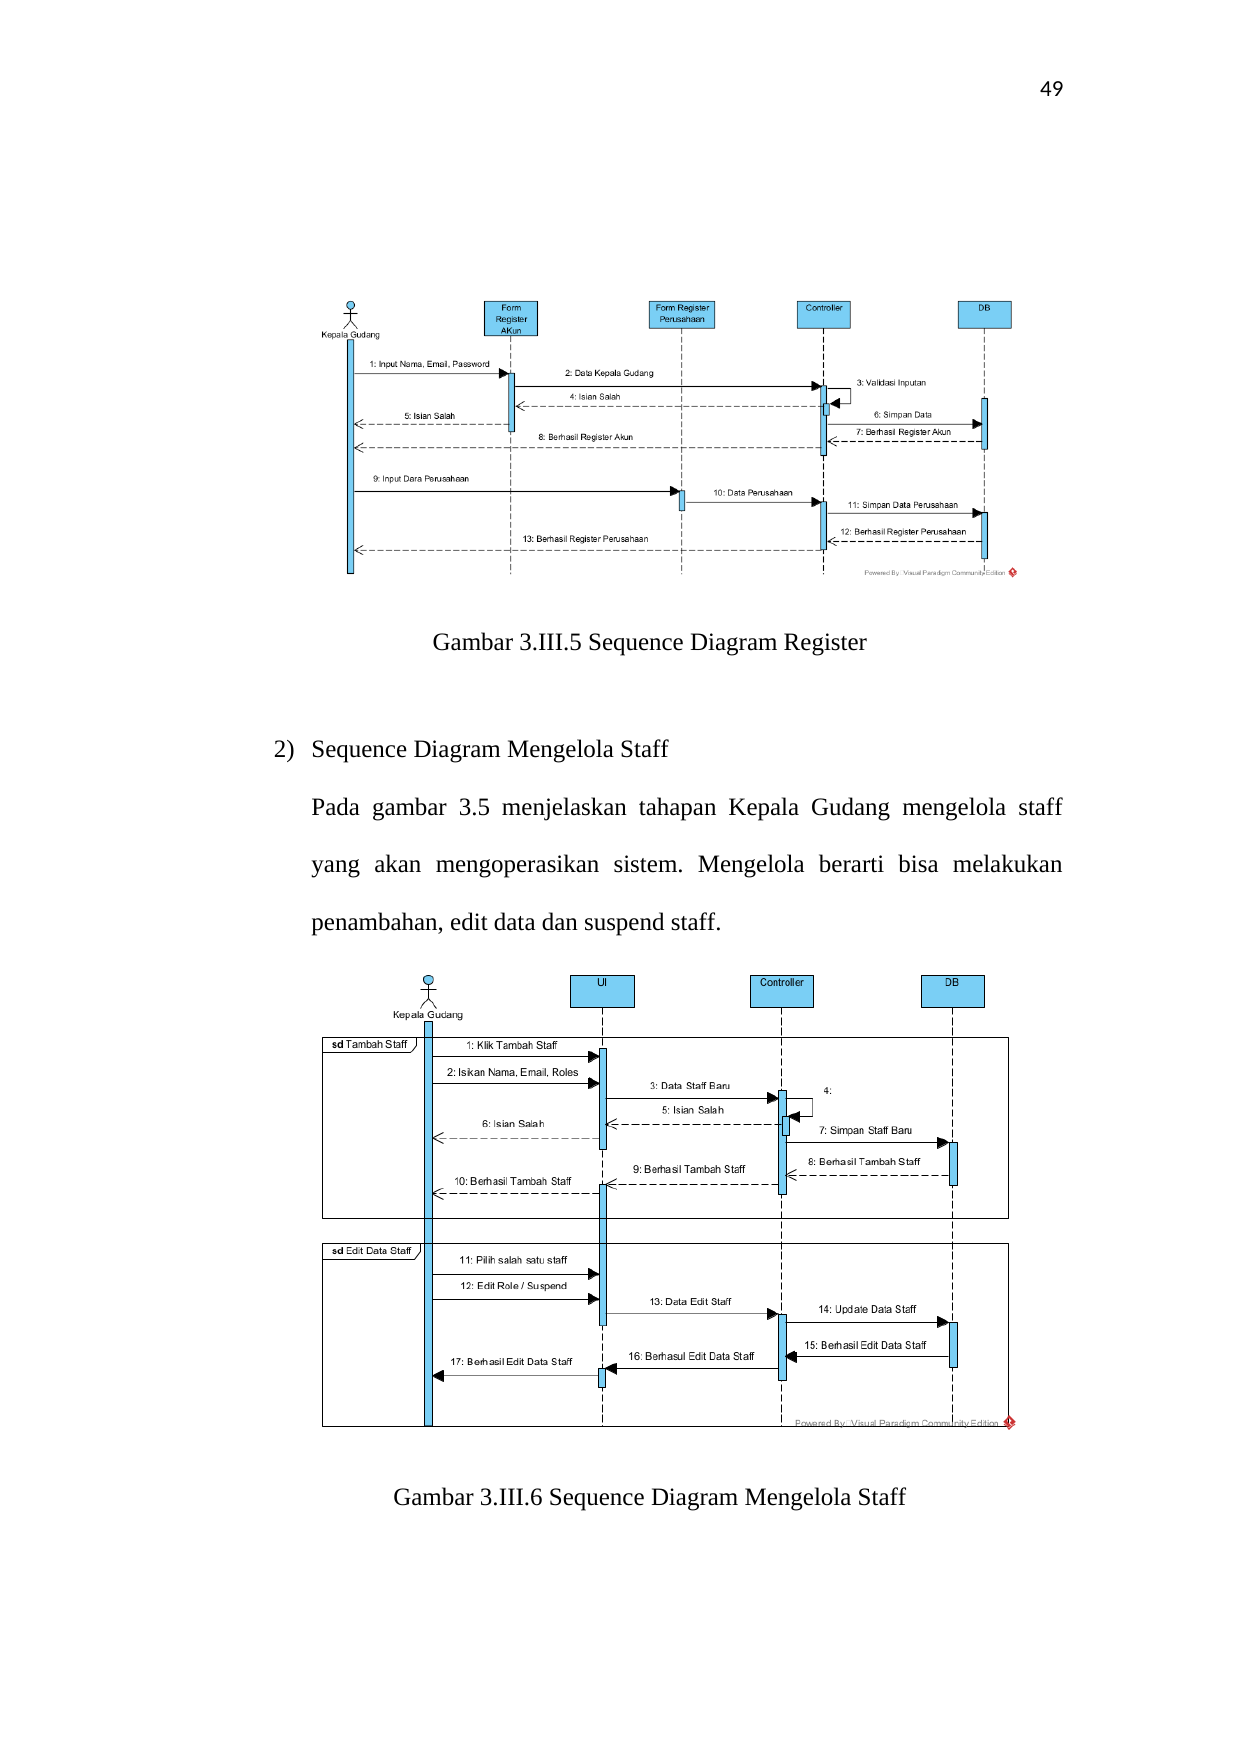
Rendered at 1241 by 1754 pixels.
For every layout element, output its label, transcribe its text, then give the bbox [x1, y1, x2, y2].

list Sequence Diagram Mengelola Staff [274, 734, 1063, 763]
picture [311, 293, 1020, 583]
picture [311, 964, 1020, 1438]
list Pada gambar 3.5 menjelaskan tahapan Kepala Gudang mengelola staff yang akan mengoperasikan sistem. Mengelola berarti bisa melakukan penambahan, edit data dan suspend staff. [311, 792, 1063, 936]
